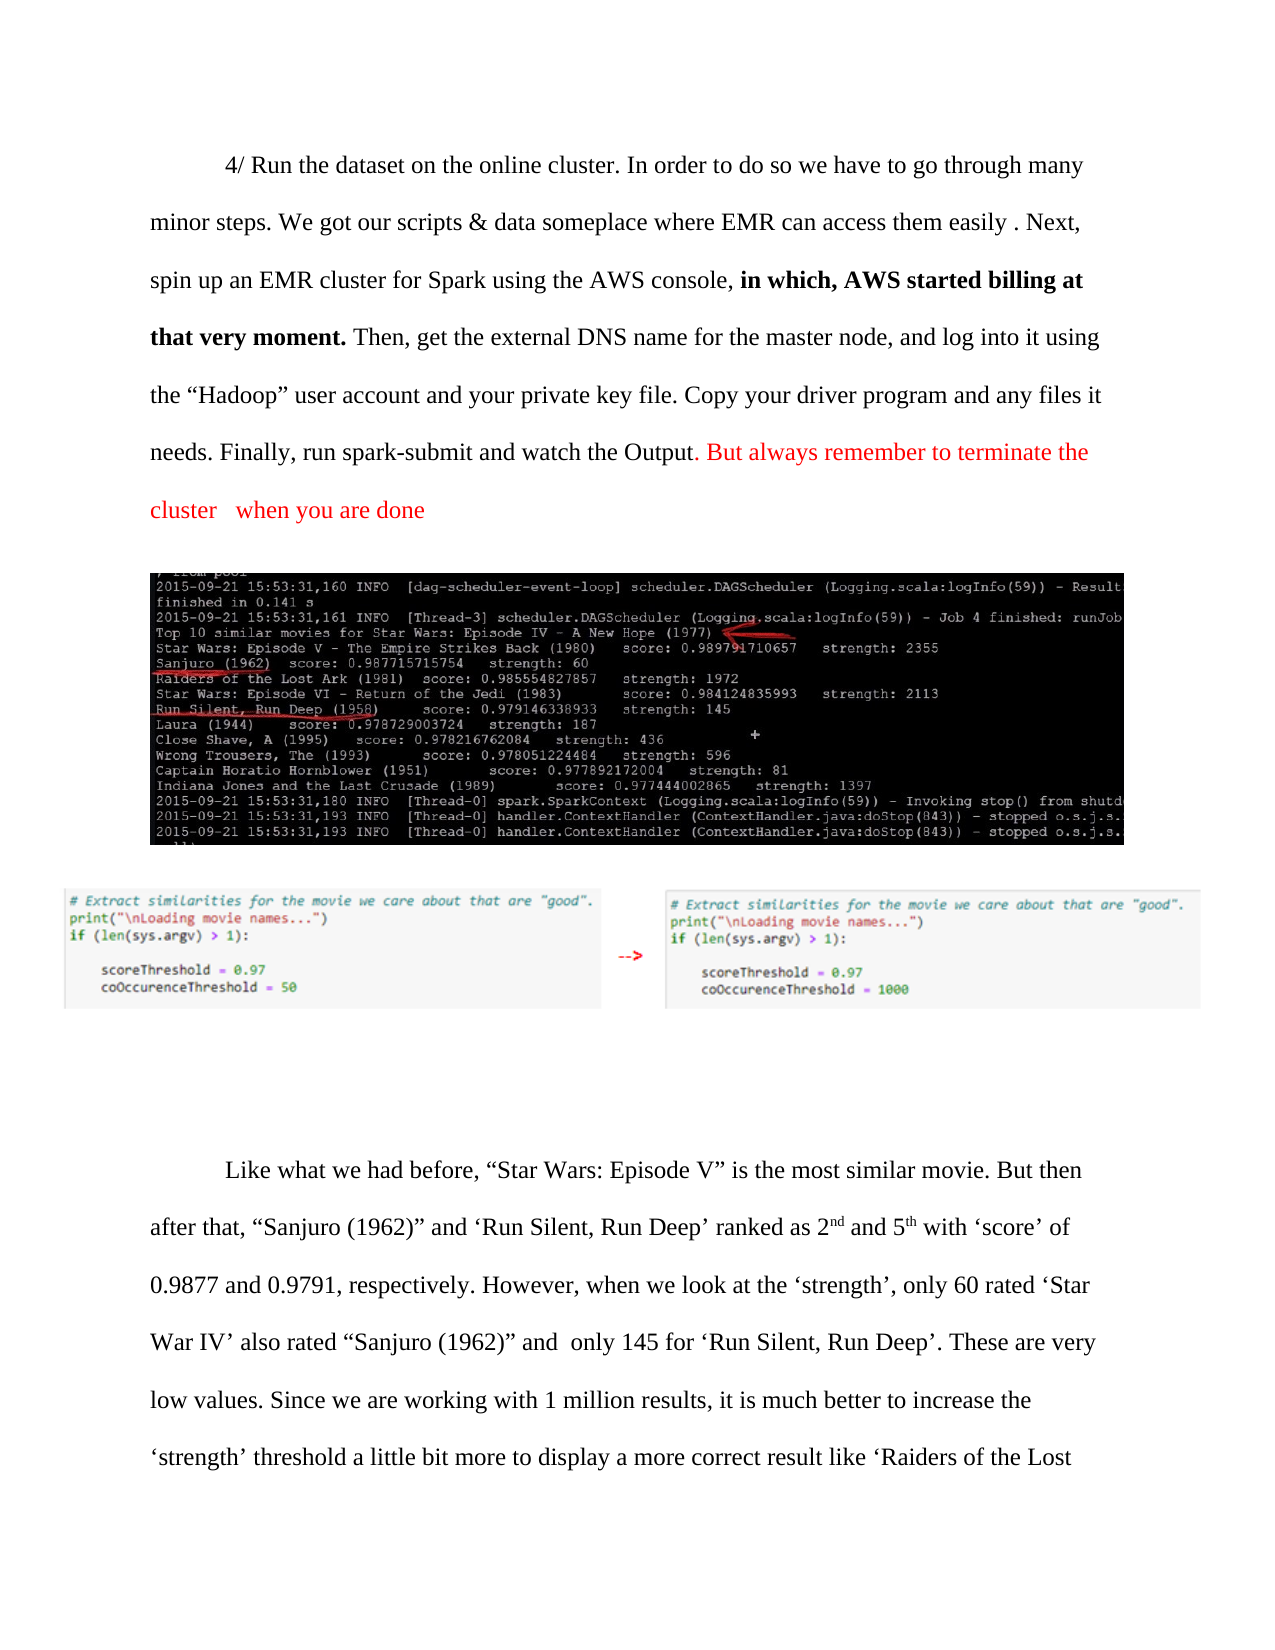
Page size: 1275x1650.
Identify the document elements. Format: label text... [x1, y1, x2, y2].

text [150, 1036, 1125, 1471]
picture [47, 872, 1206, 1036]
text 4/ Run the dataset on the online cluster. In order to do so we have to go through many minor steps. We got our scripts & data someplace where EMR can access them easily . Next, spin up an EMR cluster for Spark using the AWS console, in which, AWS started billing at that very moment. Then, get the external DNS name for the master node, and log into it using the “Hadoop” user account and your private key file. Copy your driver program and any files it needs. Finally, run spark-submit and watch the Output. But always remember to terminate the cluster when you are done [150, 150, 1125, 524]
picture [150, 573, 1124, 845]
